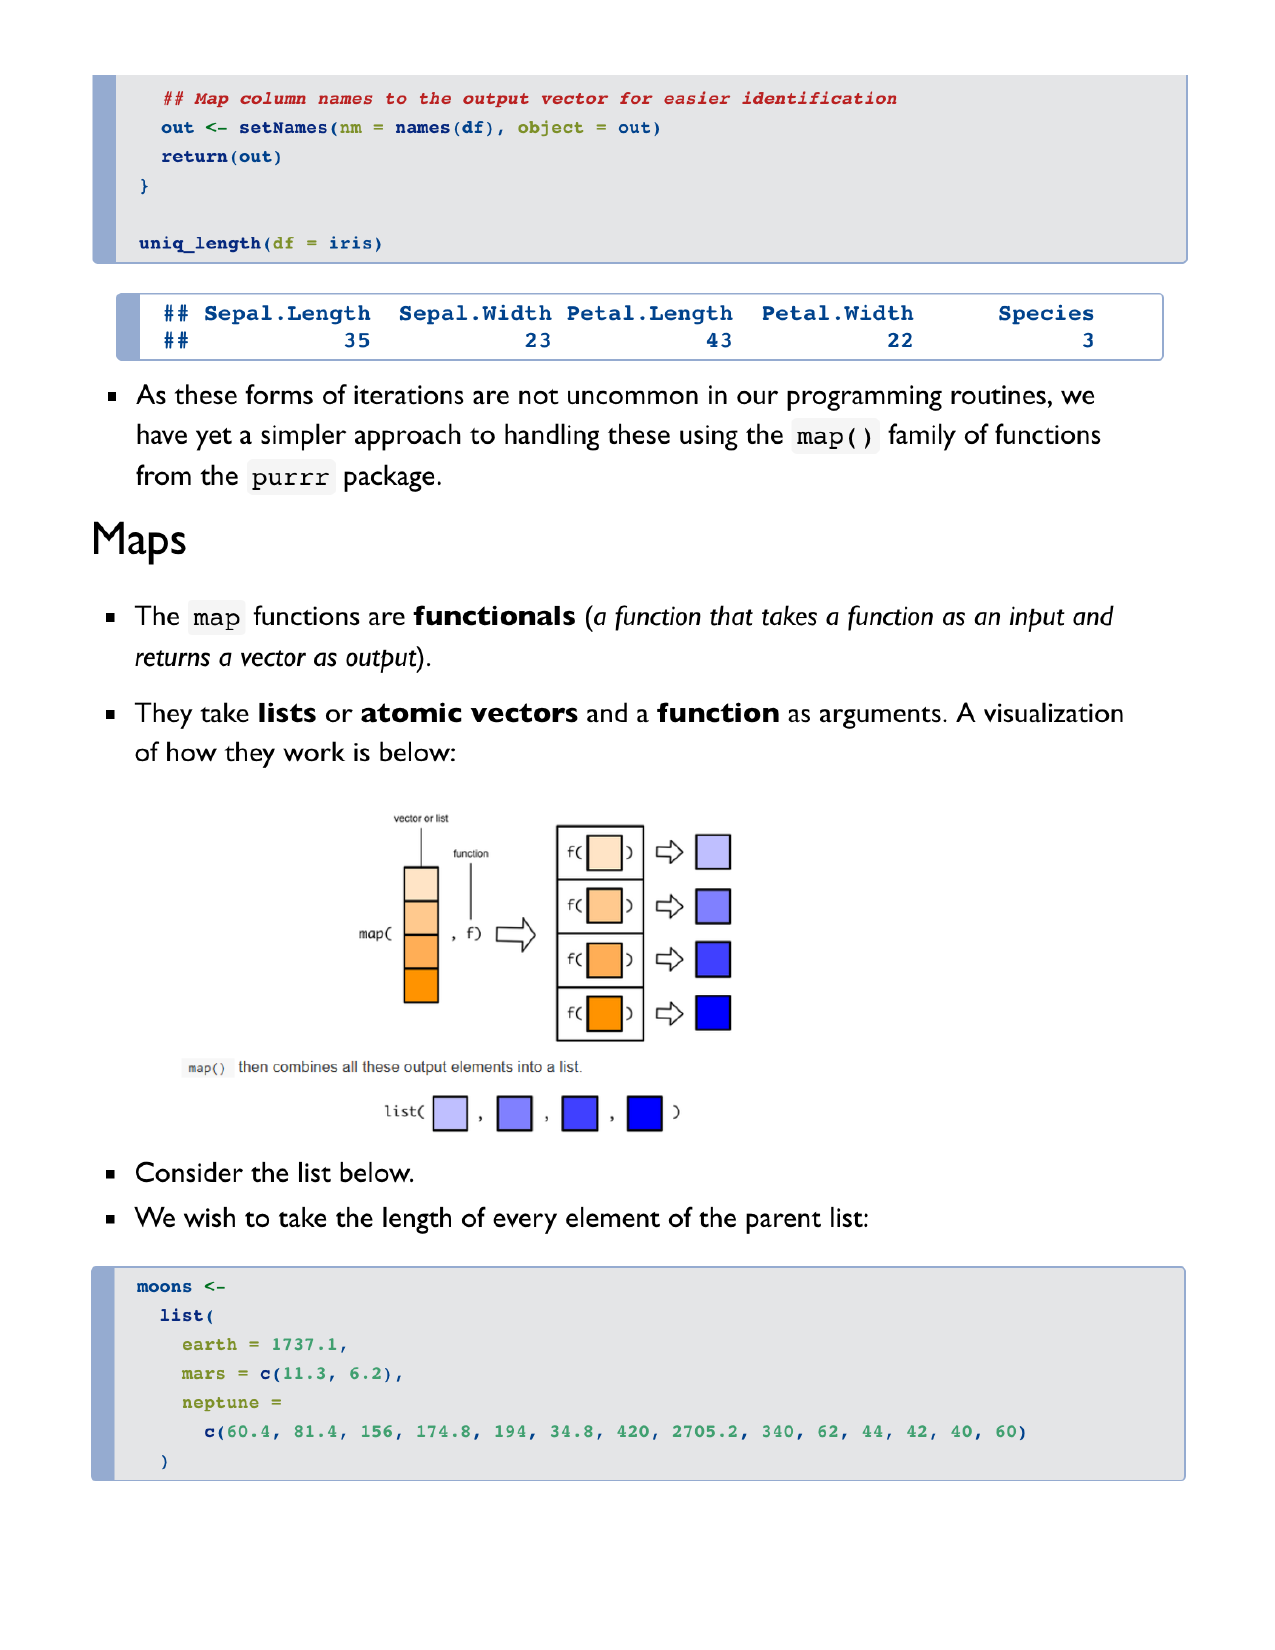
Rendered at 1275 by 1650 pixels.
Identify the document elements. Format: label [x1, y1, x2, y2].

picture [75, 75, 1200, 1498]
